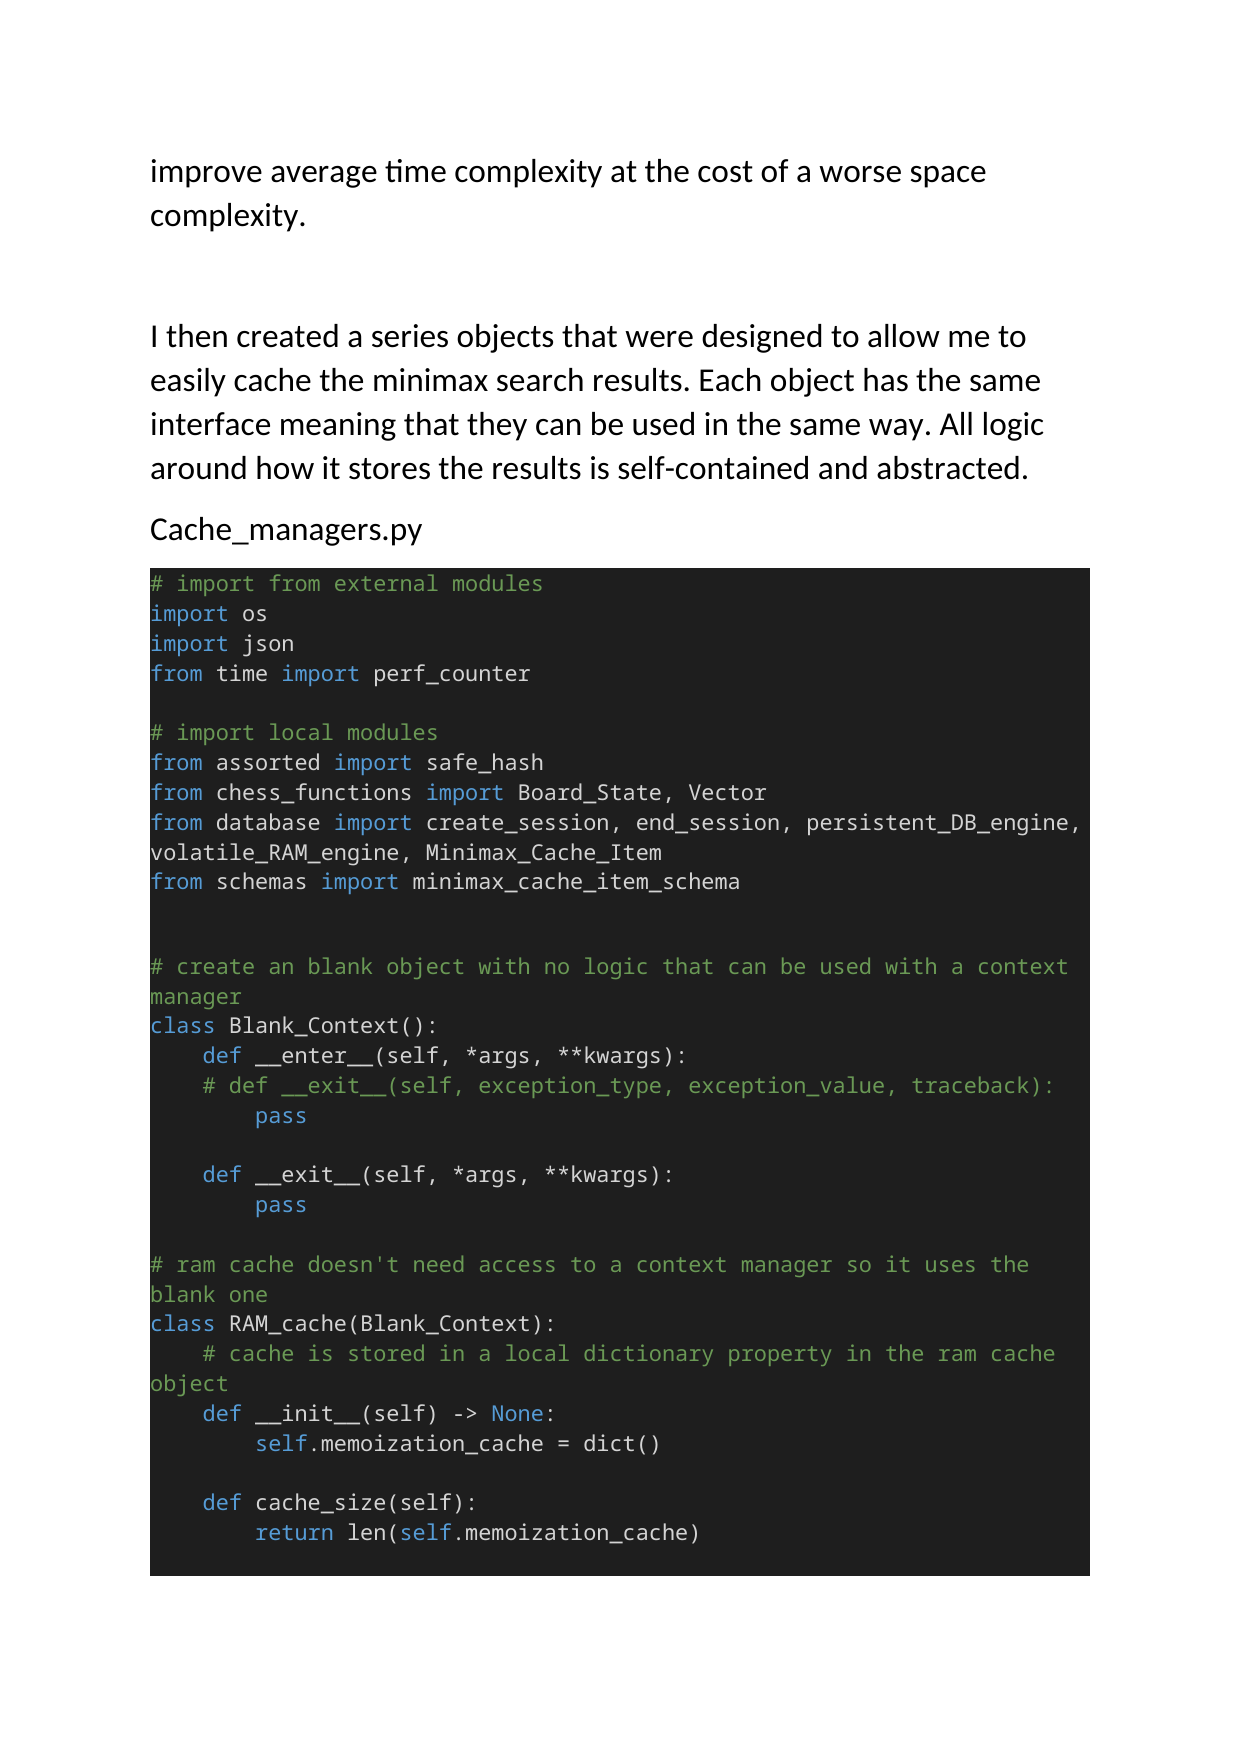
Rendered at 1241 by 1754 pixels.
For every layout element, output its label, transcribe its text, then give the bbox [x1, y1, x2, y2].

text from time import perf_counter [150, 658, 1090, 687]
text class RAM_cache(Blank_Context): [150, 1308, 1090, 1338]
text import os [150, 598, 1090, 628]
text # import from external modules [150, 568, 1090, 598]
text # create an blank object with no logic that can be used with a context manager [150, 951, 1090, 1010]
text I then created a series objects that were designed to allow me to easily cache the minimax search results. Each object has the same interface meaning that they can be used in the same way. All logic around how it stores the results is self-contained and abstracted. [150, 315, 1090, 488]
text # ram cache doesn't need access to a context manager so it uses the blank one [150, 1249, 1090, 1308]
text from schemas import minimax_cache_item_schema [150, 866, 1090, 896]
text return len(self.memoization_cache) [150, 1517, 1090, 1547]
text # import local modules [150, 717, 1090, 747]
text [150, 150, 1090, 235]
text from chess_functions import Board_State, Vector [150, 777, 1090, 807]
text import json [150, 628, 1090, 658]
text def __init__(self) -> None: [150, 1398, 1090, 1427]
text # def __exit__(self, exception_type, exception_value, traceback): [150, 1070, 1090, 1100]
text Cache_managers.py [150, 508, 1090, 548]
text def __exit__(self, *args, **kwargs): [150, 1159, 1090, 1189]
text pass [150, 1100, 1090, 1129]
text from database import create_session, end_session, persistent_DB_engine, volatile_RAM_engine, Minimax_Cache_Item [150, 807, 1090, 866]
text pass [150, 1189, 1090, 1219]
text from assorted import safe_hash [150, 747, 1090, 777]
text def __enter__(self, *args, **kwargs): [150, 1040, 1090, 1070]
text def cache_size(self): [150, 1487, 1090, 1517]
text class Blank_Context(): [150, 1010, 1090, 1040]
text self.memoization_cache = dict() [150, 1427, 1090, 1457]
text # cache is stored in a local dictionary property in the ram cache object [150, 1338, 1090, 1398]
